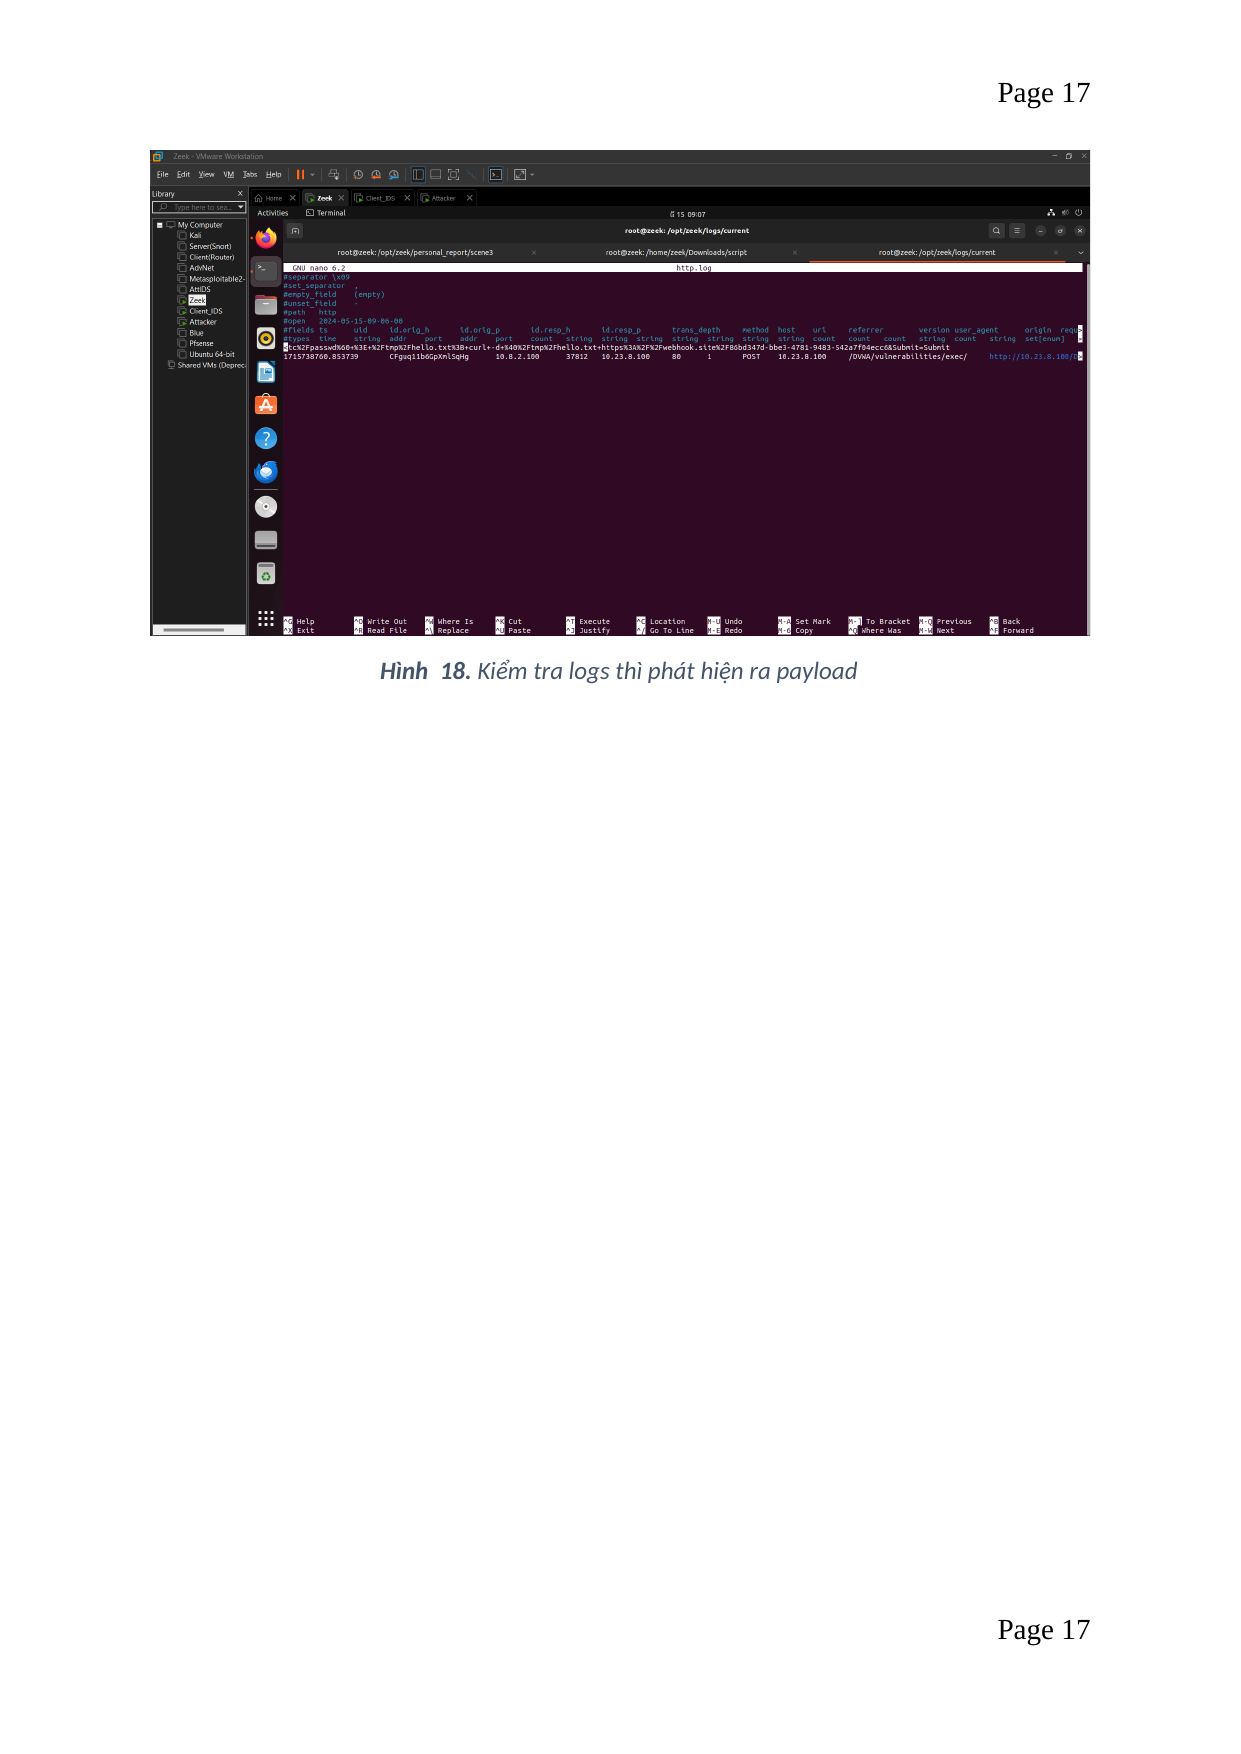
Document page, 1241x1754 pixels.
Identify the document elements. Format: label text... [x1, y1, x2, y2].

picture [150, 150, 1091, 636]
text Hình 18. Kiểm tra logs thì phát hiện ra payload [150, 655, 1090, 686]
